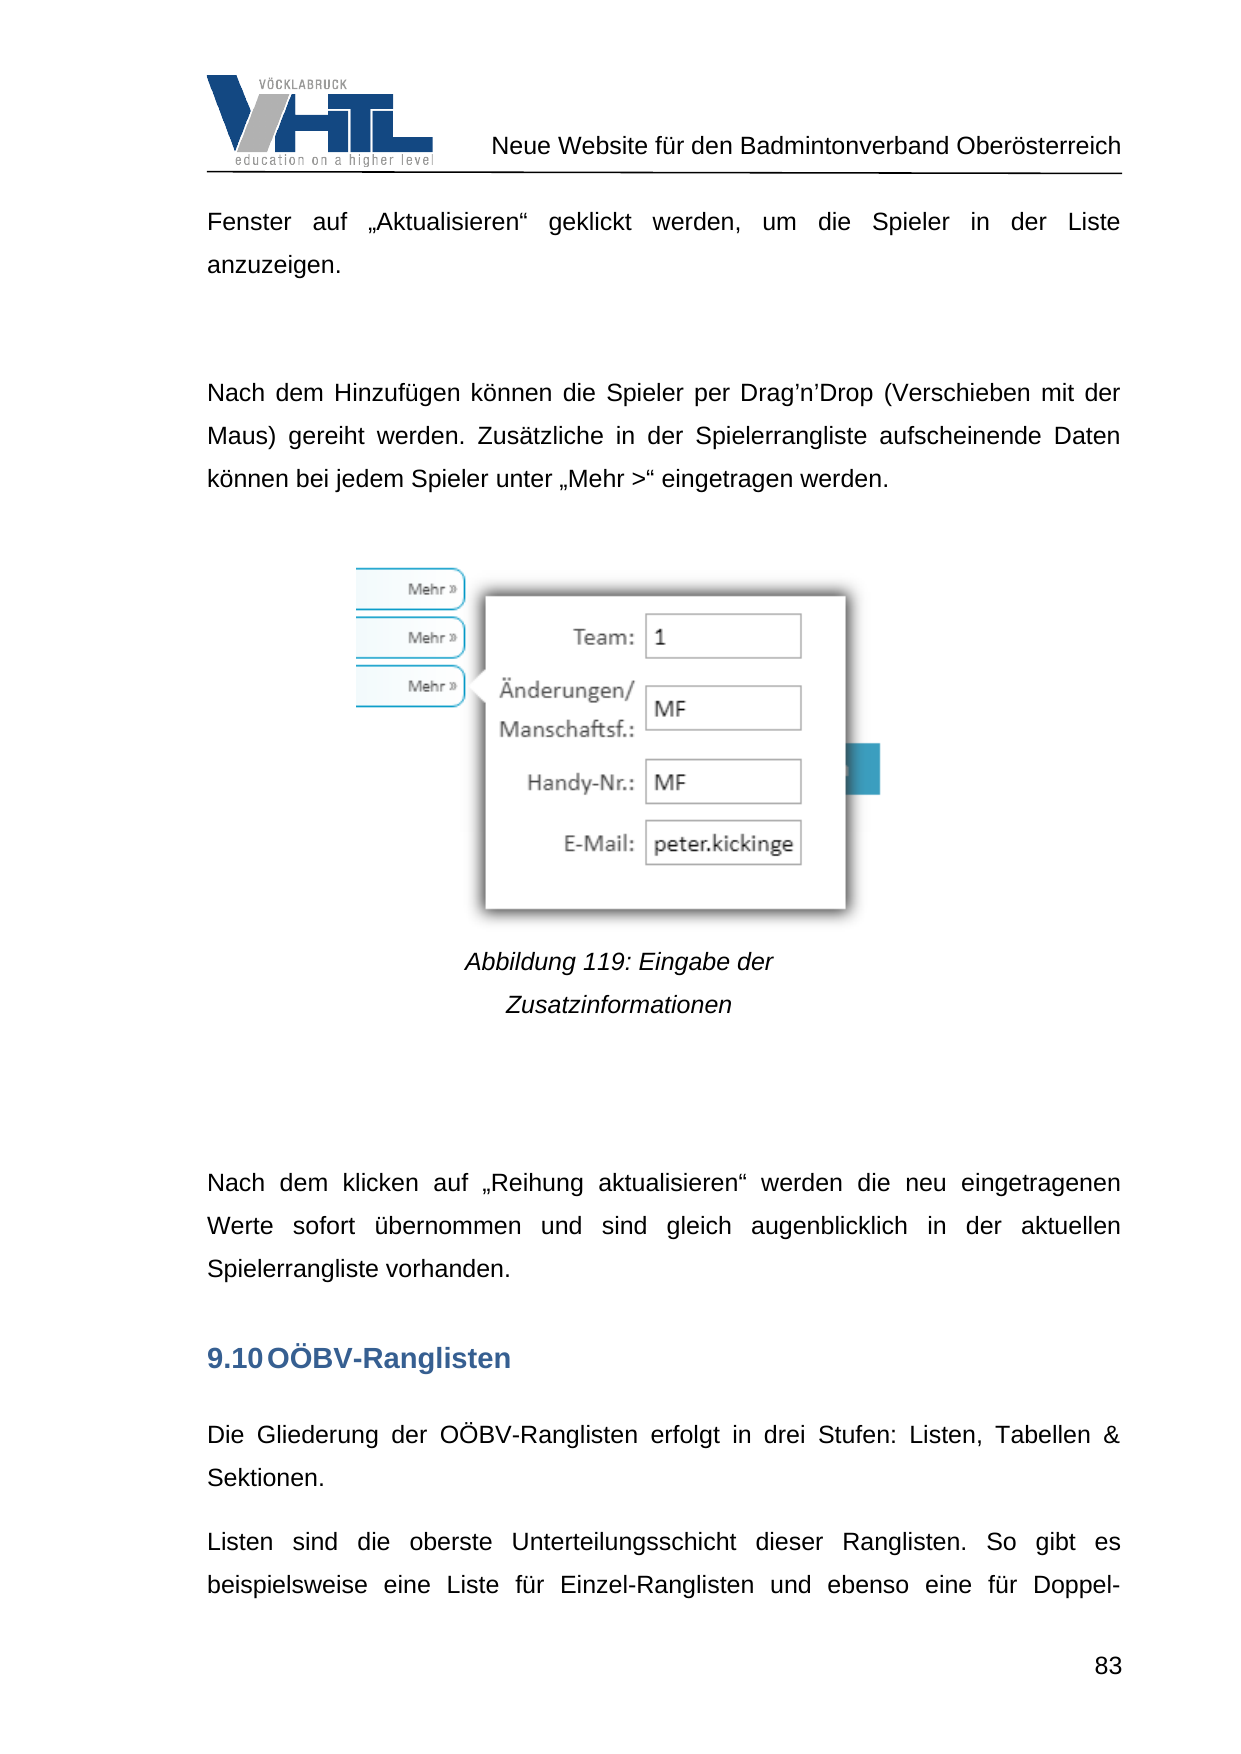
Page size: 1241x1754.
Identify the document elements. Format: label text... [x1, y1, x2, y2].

subtitle OÖBV-Ranglisten [207, 1341, 1122, 1374]
text Nach dem klicken auf „Reihung aktualisieren“ werden die neu eingetragenen Werte sofort übernommen und sind gleich augenblicklich in der aktuellen Spielerrangliste vorhanden. [207, 1168, 1122, 1283]
picture [206, 75, 433, 167]
text Die Gliederung der OÖBV-Ranglisten erfolgt in drei Stufen: Listen, Tabellen & Sektionen. [207, 1420, 1122, 1492]
picture [356, 562, 885, 939]
text Nach dem Hinzufügen können die Spieler per Drag’n’Drop (Verschieben mit der Maus) gereiht werden. Zusätzliche in der Spielerrangliste aufscheinende Daten können bei jedem Spieler unter „Mehr >“ eingetragen werden. [207, 378, 1122, 493]
